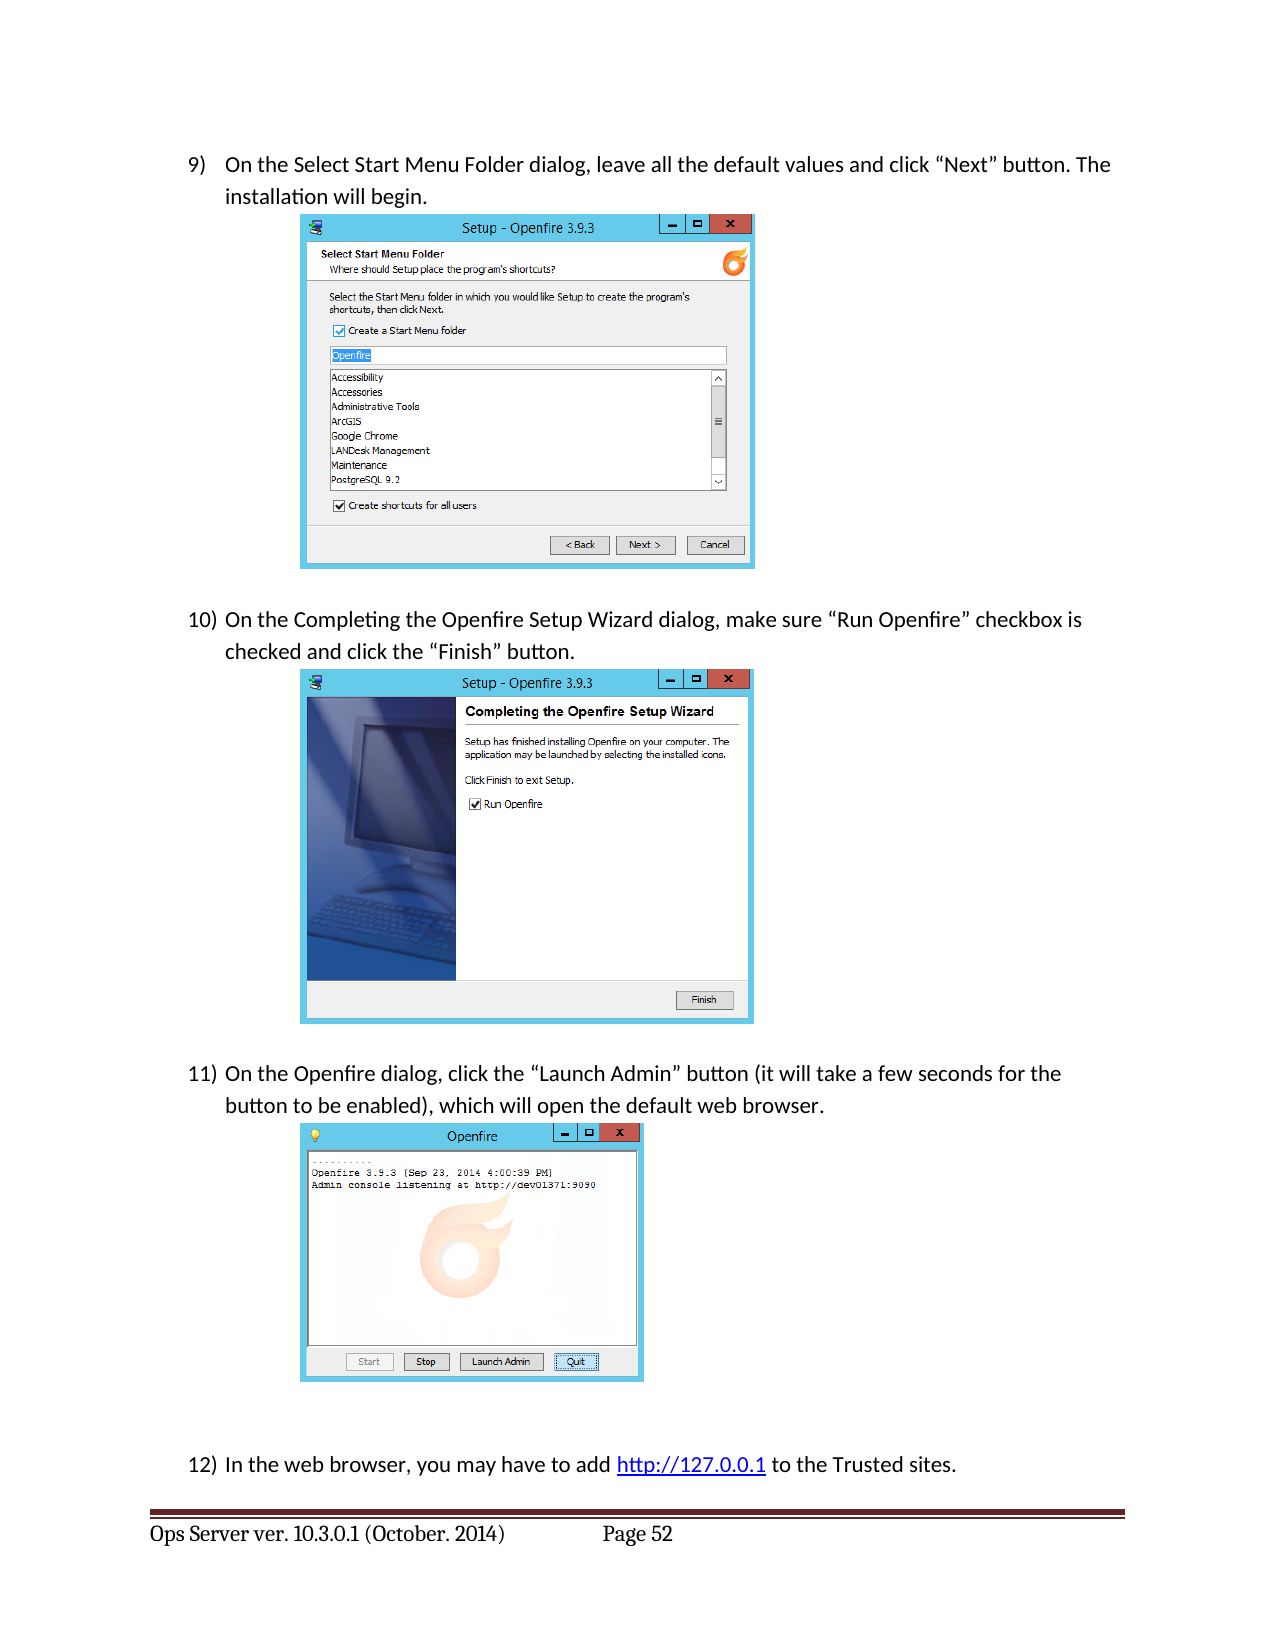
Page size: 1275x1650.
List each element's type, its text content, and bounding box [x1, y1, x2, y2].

list On the Completing the Openfire Setup Wizard dialog, make sure “Run Openfire” checkbox is checked and click the “Finish” button. [187, 605, 1125, 665]
picture [300, 669, 754, 1024]
picture [300, 214, 755, 569]
list On the Openfire dialog, click the “Launch Admin” button (it will take a few seconds for the button to be enabled), which will open the default web browser. [187, 1059, 1125, 1120]
picture [300, 1123, 644, 1382]
list On the Select Start Menu Folder dialog, leave all the default values and click “Next” button. The installation will begin. [187, 150, 1125, 210]
list In the web browser, you may have to add http://127.0.0.1 to the Trusted sites. [187, 1450, 1125, 1478]
